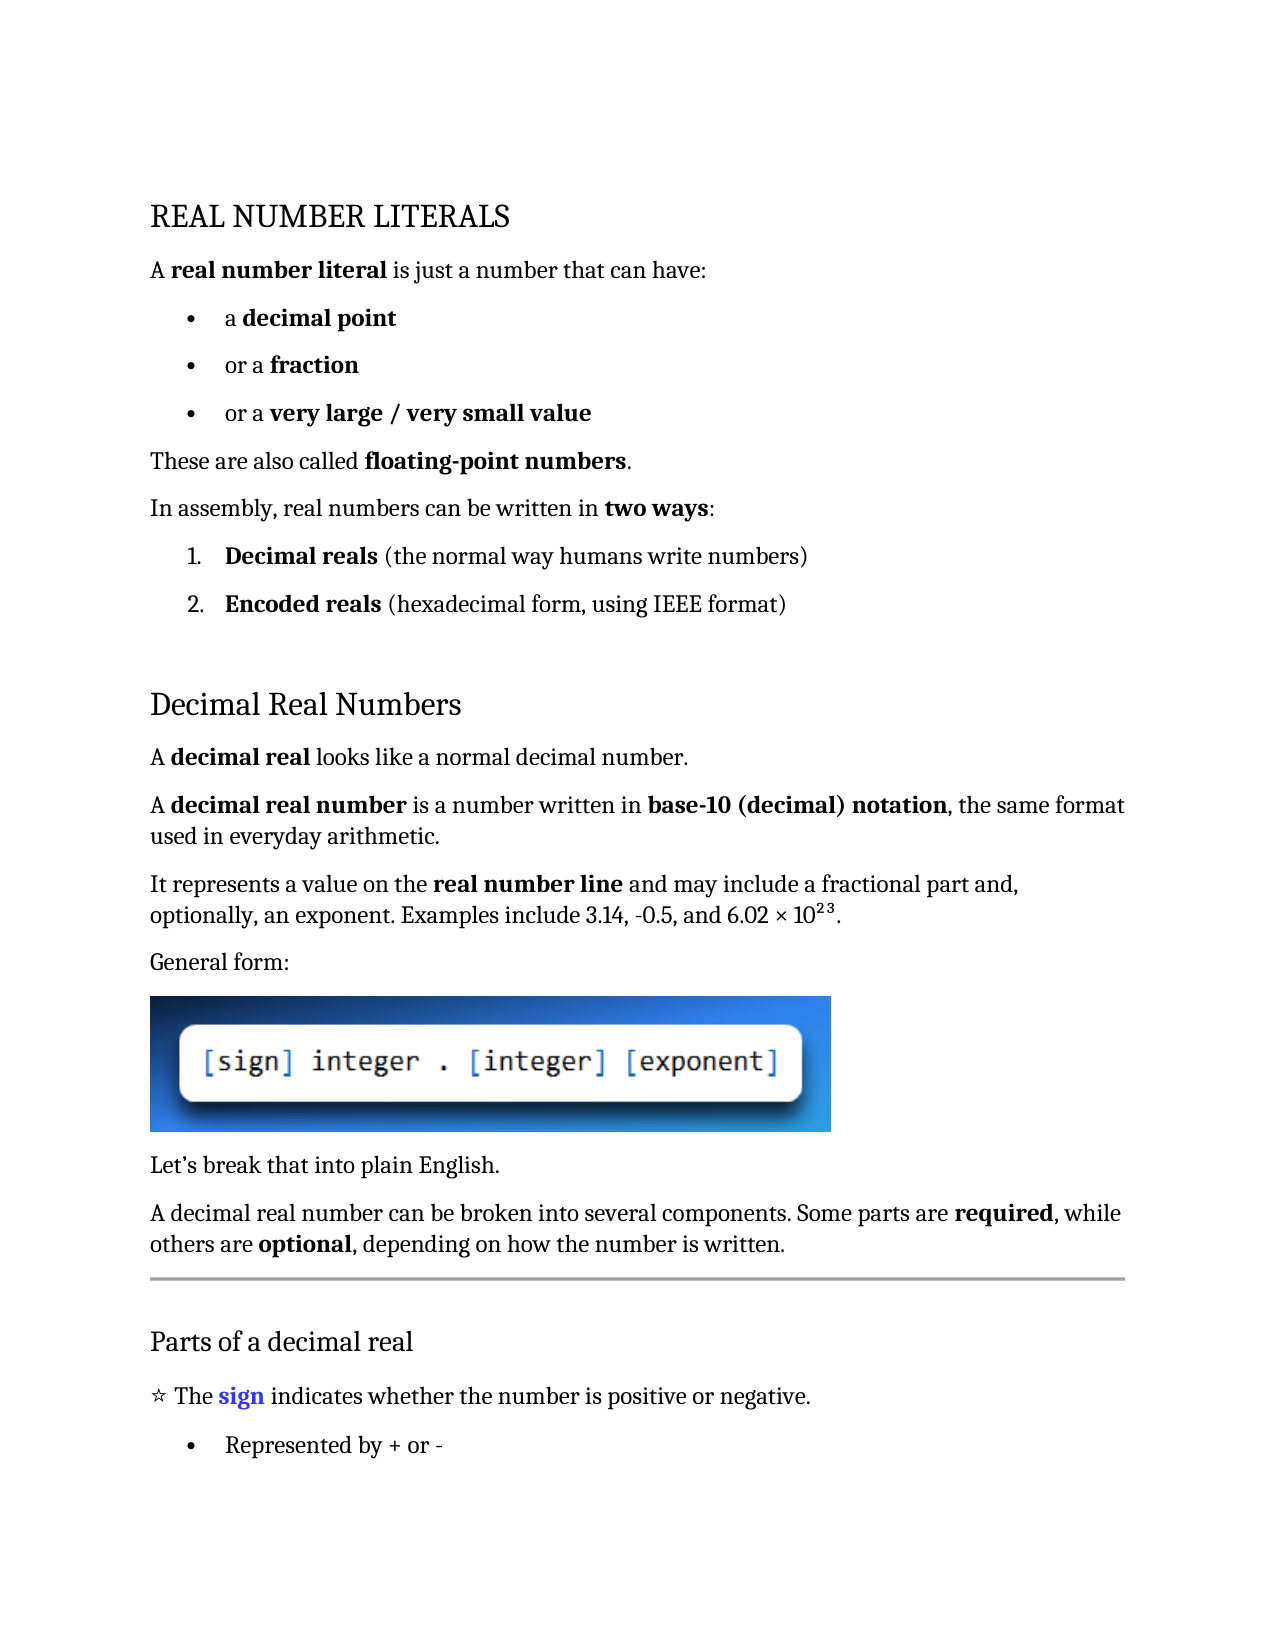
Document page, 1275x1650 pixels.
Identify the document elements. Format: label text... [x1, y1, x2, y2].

list Represented by + or - [187, 1431, 1125, 1460]
text General form: [150, 948, 1125, 977]
list or a very large / very small value [187, 399, 1125, 428]
text Decimal Real Numbers [150, 685, 1125, 723]
text Parts of a decimal real [150, 1325, 1125, 1359]
list Decimal reals (the normal way humans write numbers) [187, 542, 1125, 571]
list Encoded reals (hexadecimal form, using IEEE format) [187, 590, 1125, 618]
text A decimal real number is a number written in base-10 (decimal) notation, the same format used in everyday arithmetic. [150, 791, 1125, 851]
list or a fraction [187, 351, 1125, 380]
text ⭐ The sign indicates whether the number is positive or negative. [150, 1378, 1125, 1412]
text It represents a value on the real number line and may include a fractional part and, optionally, an exponent. Examples include 3.14, -0.5, and 6.02 × 10²³. [150, 869, 1125, 929]
picture [150, 996, 832, 1132]
text In assembly, real numbers can be written in two ways: [150, 494, 1125, 523]
text A decimal real number can be broken into several components. Some parts are required, while others are optional, depending on how the number is written. [150, 1199, 1125, 1258]
text These are also called floating-point numbers. [150, 447, 1125, 475]
text A real number literal is just a number that can have: [150, 256, 1125, 284]
text A decimal real looks like a normal decimal number. [150, 743, 1125, 772]
text Let’s break that into plain English. [150, 1151, 1125, 1180]
list a decimal point [187, 303, 1125, 332]
text REAL NUMBER LITERALS [150, 198, 1125, 236]
